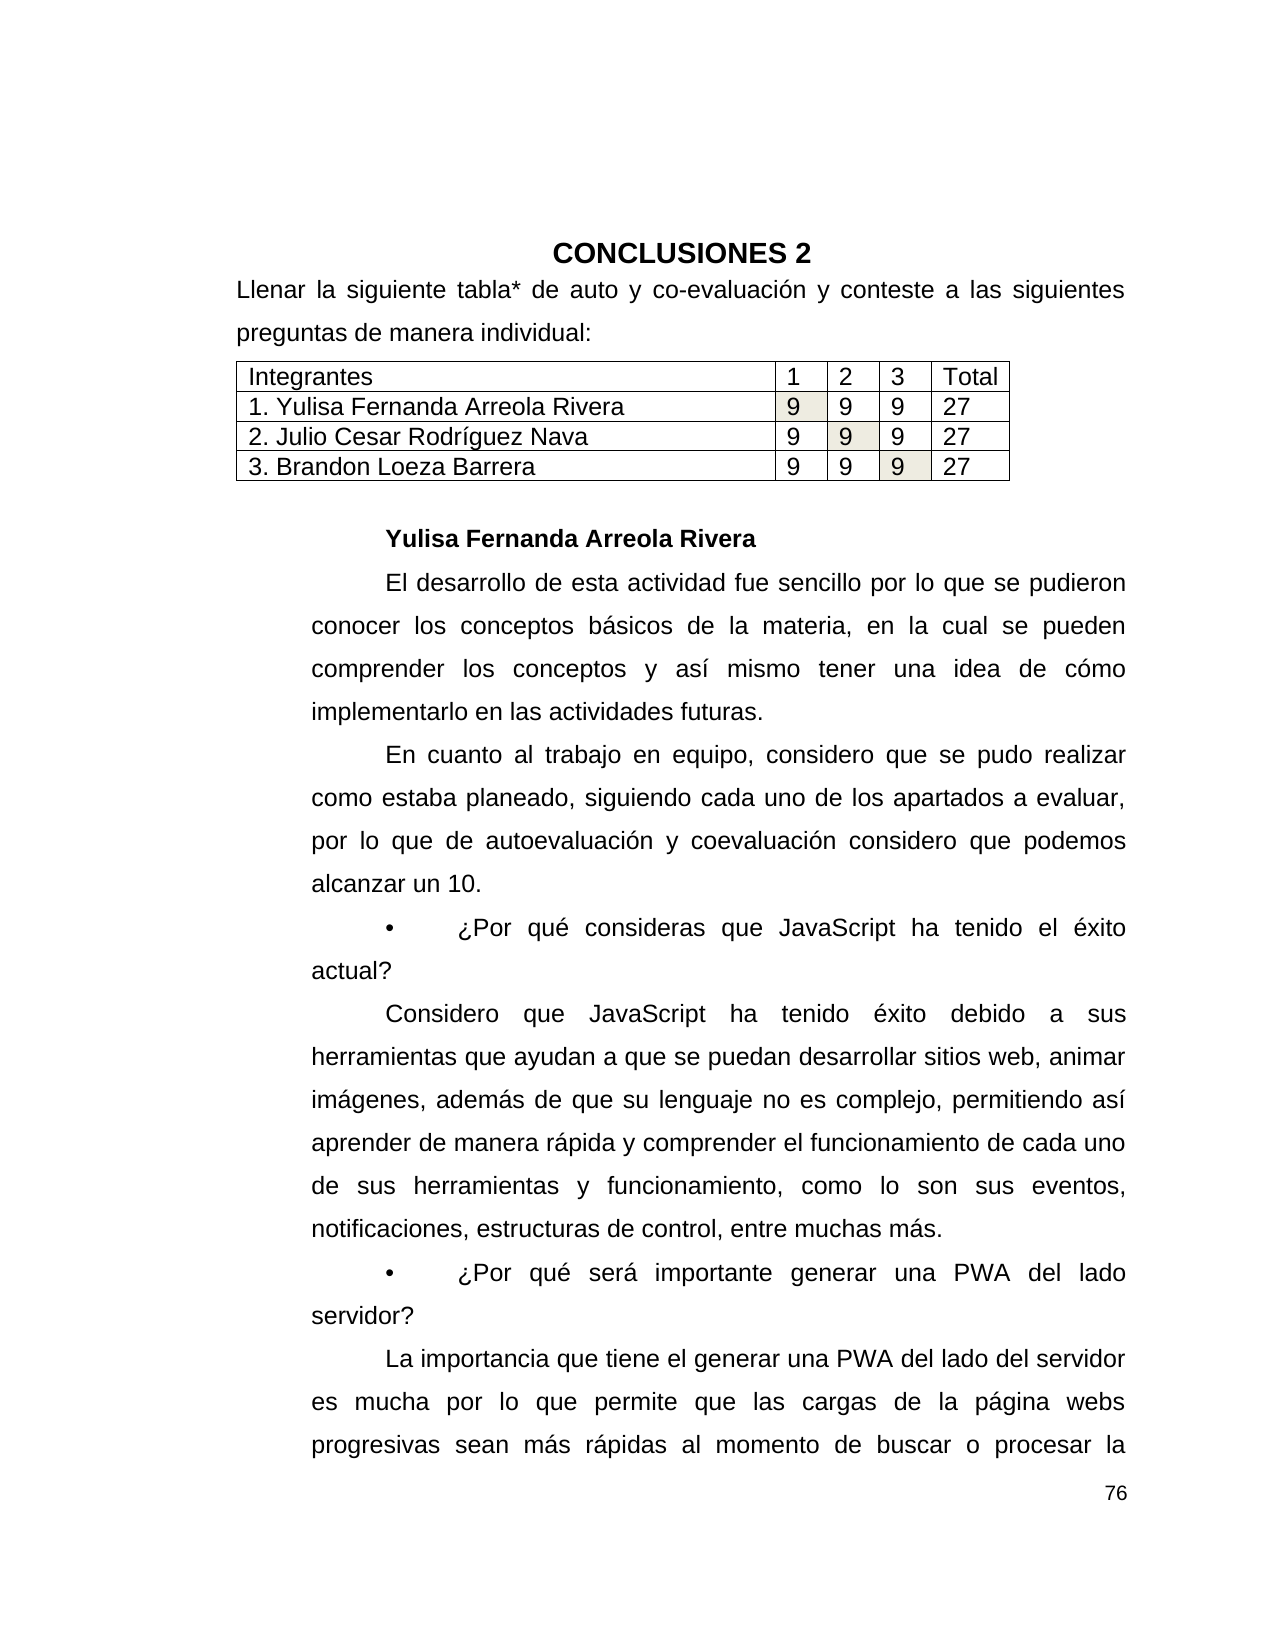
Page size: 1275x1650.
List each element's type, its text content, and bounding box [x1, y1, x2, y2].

table_cell 27 [932, 392, 1009, 421]
table_cell 27 [932, 422, 1009, 450]
text Llenar la siguiente tabla* de auto y co-evaluación y conteste a las siguientes preguntas de manera individual: [236, 275, 1127, 347]
table_header Total [932, 362, 1009, 391]
table_cell 9 [776, 392, 827, 421]
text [311, 1344, 1127, 1459]
table_cell 9 [828, 451, 879, 480]
table_cell 9 [828, 422, 879, 450]
table_cell 27 [932, 451, 1009, 480]
table_cell 2. Julio Cesar Rodríguez Nava [237, 422, 775, 450]
text • ¿Por qué será importante generar una PWA del lado servidor? [311, 1257, 1127, 1329]
table_cell 1. Yulisa Fernanda Arreola Rivera [237, 392, 775, 421]
table_cell 9 [776, 422, 827, 450]
table_cell 9 [776, 451, 827, 480]
table_header 1 [776, 362, 827, 391]
text Considero que JavaScript ha tenido éxito debido a sus herramientas que ayudan a que se puedan desarrollar sitios web, animar imágenes, además de que su lenguaje no es complejo, permitiendo así aprender de manera rápida y comprender el funcionamiento de cada uno de sus herramientas y funcionamiento, como lo son sus eventos, notificaciones, estructuras de control, entre muchas más. [311, 999, 1127, 1243]
text CONCLUSIONES 2 [236, 236, 1127, 270]
table_cell 9 [880, 422, 931, 450]
text El desarrollo de esta actividad fue sencillo por lo que se pudieron conocer los conceptos básicos de la materia, en la cual se pueden comprender los conceptos y así mismo tener una idea de cómo implementarlo en las actividades futuras. [311, 567, 1127, 726]
table_cell 9 [880, 451, 931, 480]
table_header Integrantes [237, 362, 775, 391]
table_cell 9 [880, 392, 931, 421]
table_cell 3. Brandon Loeza Barrera [237, 451, 775, 480]
table_cell 9 [828, 392, 879, 421]
table_header 2 [828, 362, 879, 391]
text Yulisa Fernanda Arreola Rivera [311, 524, 1127, 553]
table_header 3 [880, 362, 931, 391]
text En cuanto al trabajo en equipo, considero que se pudo realizar como estaba planeado, siguiendo cada uno de los apartados a evaluar, por lo que de autoevaluación y coevaluación considero que podemos alcanzar un 10. [311, 740, 1127, 898]
text • ¿Por qué consideras que JavaScript ha tenido el éxito actual? [311, 912, 1127, 984]
